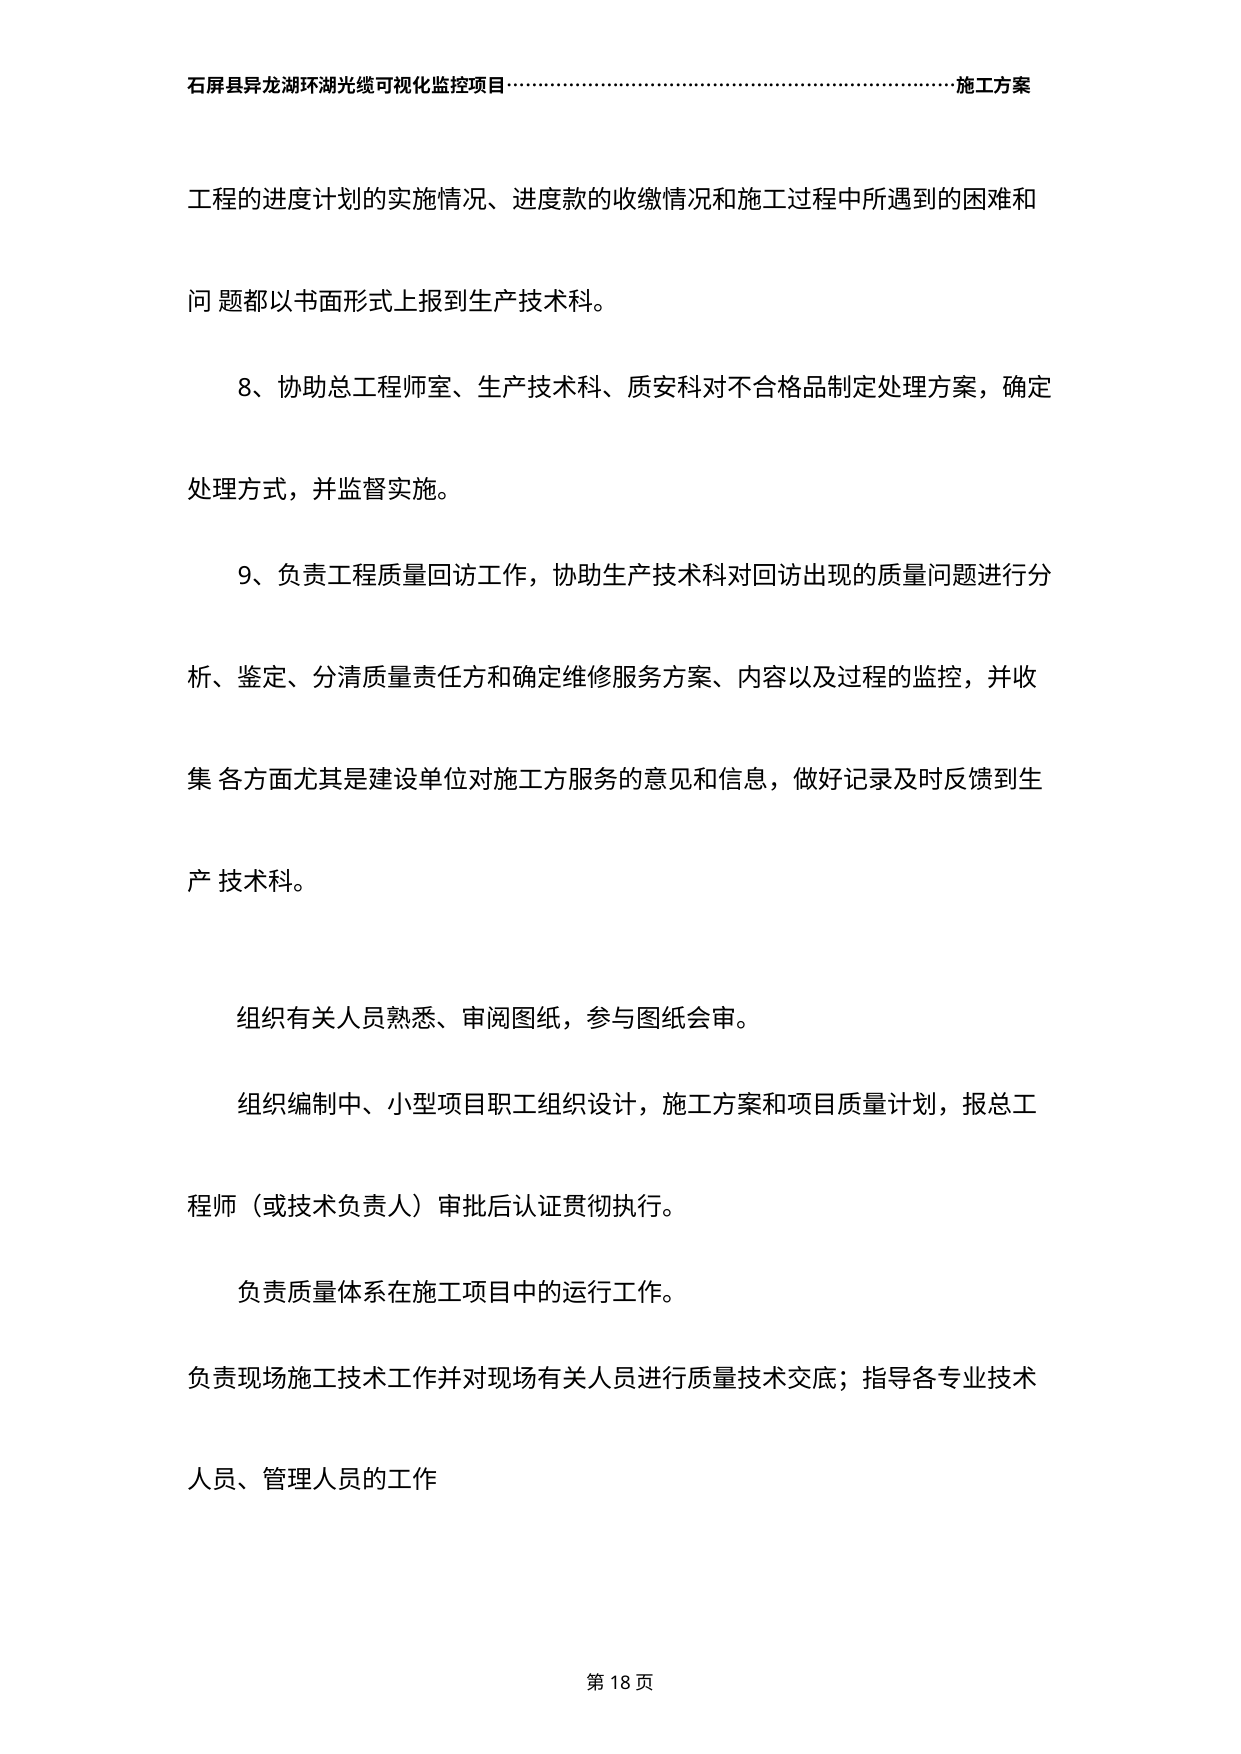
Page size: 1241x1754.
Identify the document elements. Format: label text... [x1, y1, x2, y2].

text 8、协助总工程师室、生产技术科、质安科对不合格品制定处理方案，确定处理方式，并监督实施。 [187, 352, 1053, 522]
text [187, 164, 1053, 334]
text 负责现场施工技术工作并对现场有关人员进行质量技术交底；指导各专业技术人员、管理人员的工作 [187, 1342, 1053, 1512]
text 组织编制中、小型项目职工组织设计，施工方案和项目质量计划，报总工程师（或技术负责人）审批后认证贯彻执行。 [187, 1068, 1053, 1238]
text 负责质量体系在施工项目中的运行工作。 [187, 1256, 1053, 1324]
text 9、负责工程质量回访工作，协助生产技术科对回访出现的质量问题进行分 析、鉴定、分清质量责任方和确定维修服务方案、内容以及过程的监控，并收集 各方面尤其是建设单位对施工方服务的意见和信息，做好记录及时反馈到生产 技术科。 [187, 540, 1053, 913]
text 组织有关人员熟悉、审阅图纸，参与图纸会审。 [187, 982, 1053, 1050]
